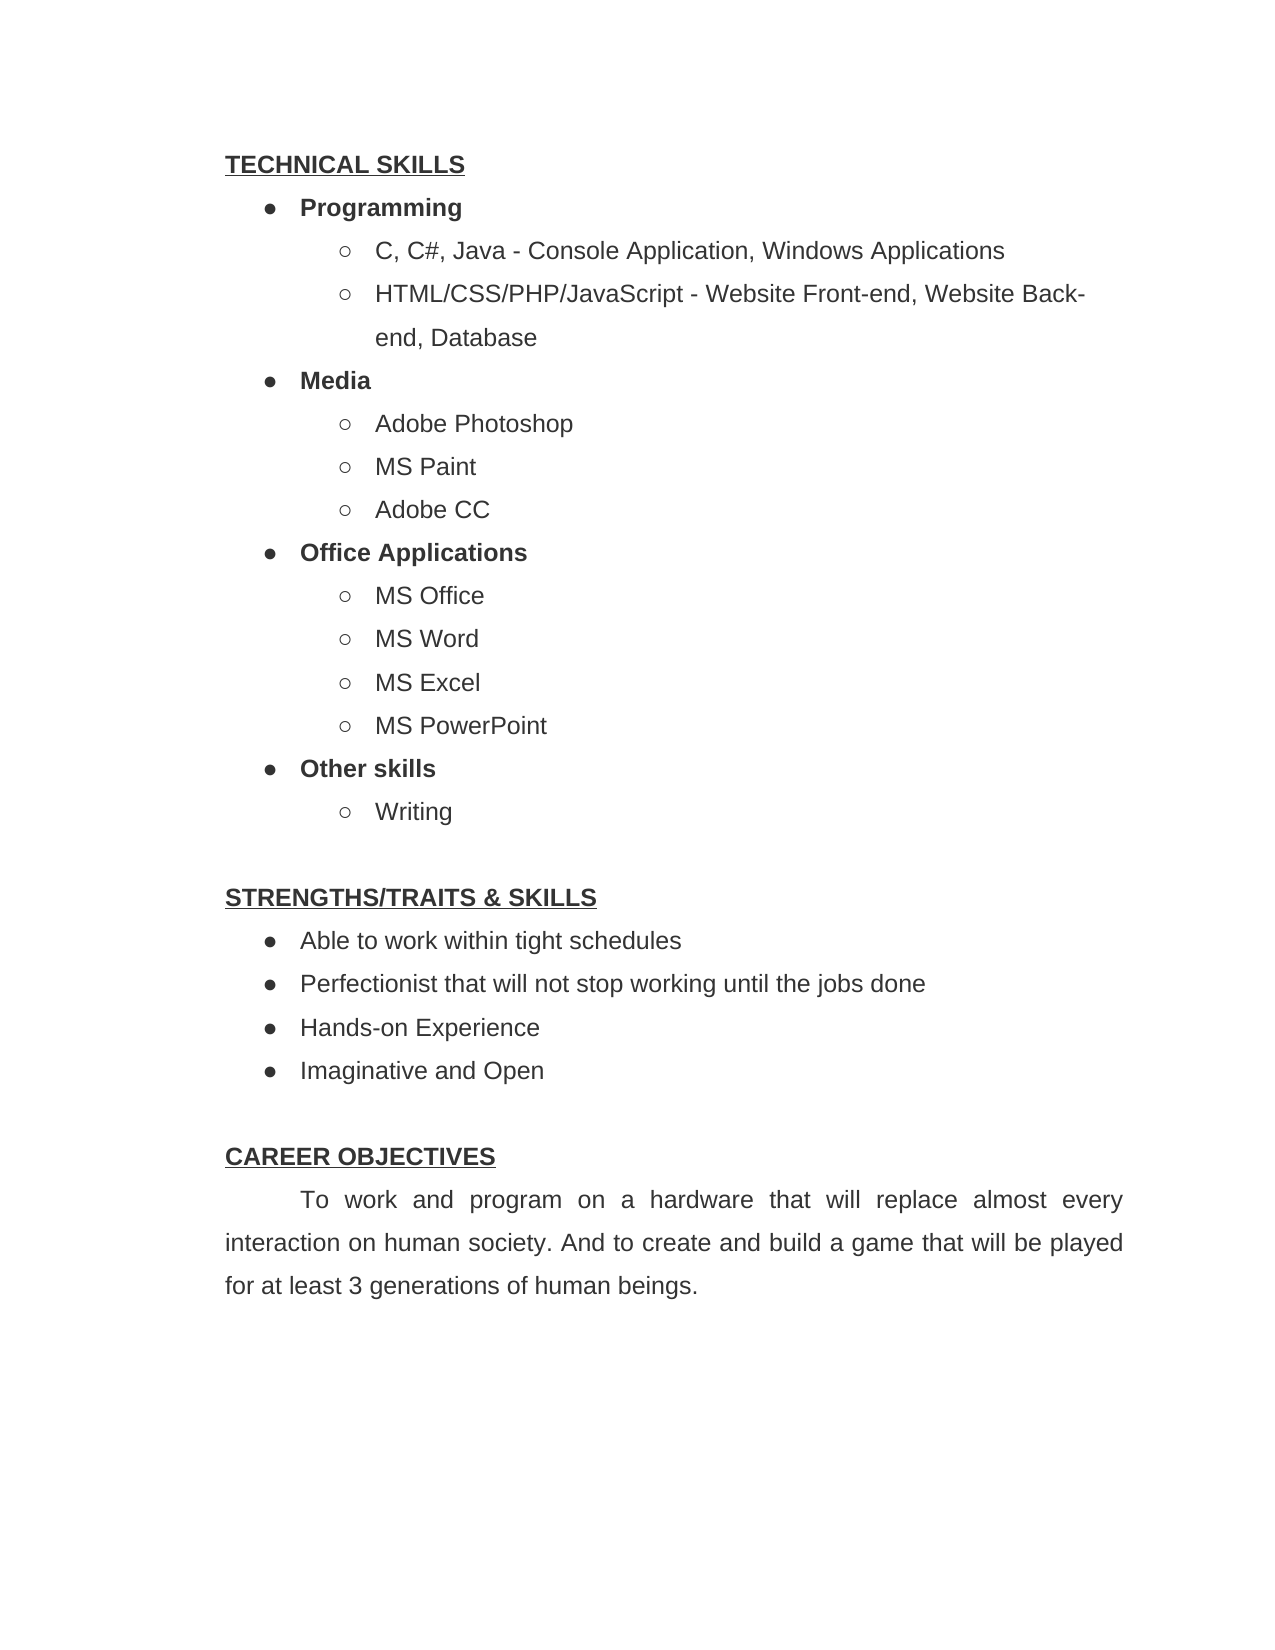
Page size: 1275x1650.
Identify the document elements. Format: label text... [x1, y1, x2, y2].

list HTML/CSS/PHP/JavaScript - Website Front-end, Website Back-end, Database [337, 279, 1125, 351]
list Programming [262, 193, 1125, 222]
list MS PowerPoint [337, 711, 1125, 739]
text STRENGTHS/TRAITS & SKILLS [225, 883, 1125, 912]
list MS Office [337, 581, 1125, 610]
text TECHNICAL SKILLS [225, 150, 1125, 179]
list Perfectionist that will not stop working until the jobs done [262, 969, 1125, 998]
list Other skills [262, 754, 1125, 782]
list Imaginative and Open [262, 1056, 1125, 1084]
list MS Word [337, 624, 1125, 653]
list C, C#, Java - Console Application, Windows Applications [337, 236, 1125, 265]
list Able to work within tight schedules [262, 926, 1125, 955]
list Adobe Photoshop [337, 409, 1125, 437]
list MS Excel [337, 667, 1125, 696]
list Adobe CC [337, 495, 1125, 524]
text To work and program on a hardware that will replace almost every interaction on human society. And to create and build a game that will be played for at least 3 generations of human beings. [225, 1185, 1125, 1300]
list Hands-on Experience [262, 1012, 1125, 1041]
list Office Applications [262, 538, 1125, 567]
list MS Paint [337, 452, 1125, 481]
list Media [262, 366, 1125, 394]
list Writing [337, 797, 1125, 826]
text CAREER OBJECTIVES [225, 1142, 1125, 1171]
